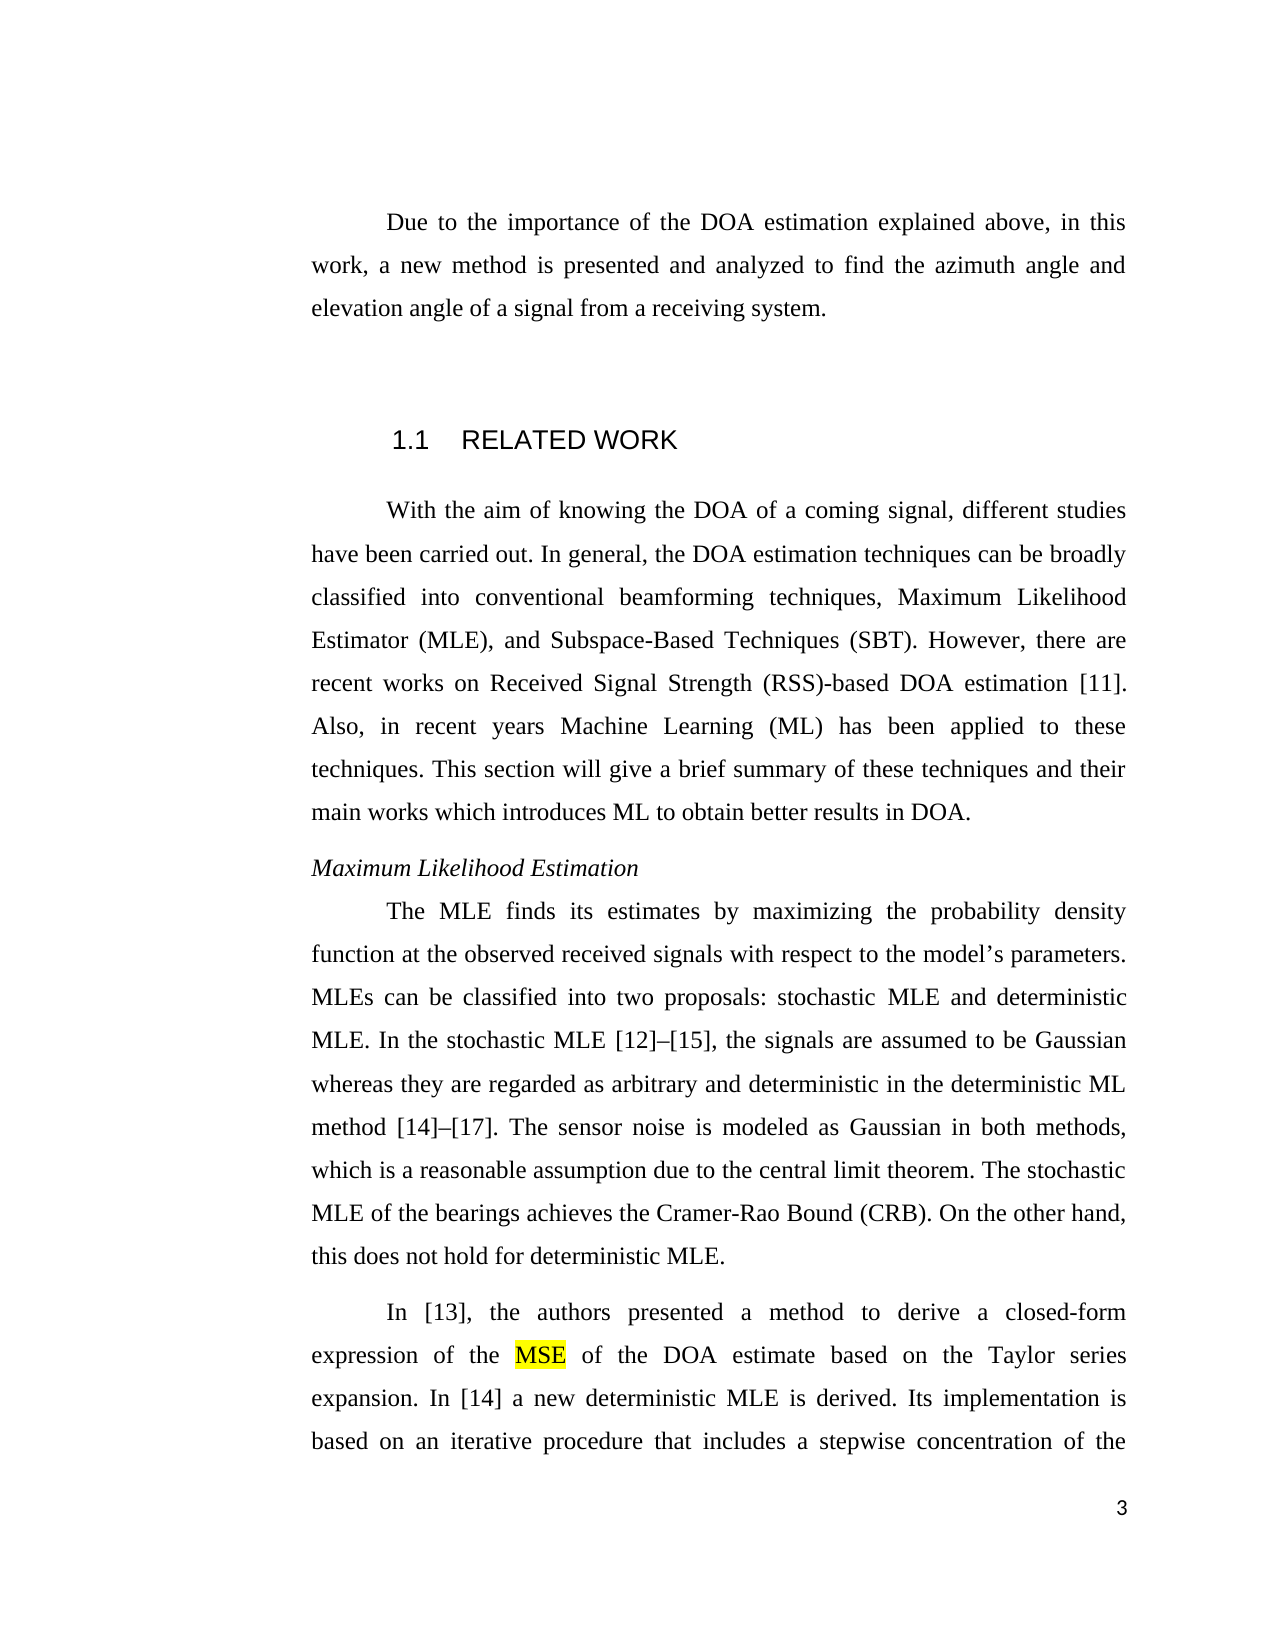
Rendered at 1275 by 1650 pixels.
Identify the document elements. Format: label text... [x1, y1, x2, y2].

text With the aim of knowing the DOA of a coming signal, different studies have been carried out. In general, the DOA estimation techniques can be broadly classified into conventional beamforming techniques, Maximum Likelihood Estimator (MLE), and Subspace-Based Techniques (SBT). However, there are recent works on Received Signal Strength (RSS)-based DOA estimation [11]. Also, in recent years Machine Learning (ML) has been applied to these techniques. This section will give a brief summary of these techniques and their main works which introduces ML to obtain better results in DOA. [311, 496, 1127, 826]
text Due to the importance of the DOA estimation explained above, in this work, a new method is presented and analyzed to find the azimuth angle and elevation angle of a signal from a receiving system. [311, 207, 1127, 322]
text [311, 1297, 1127, 1455]
subtitle Maximum Likelihood Estimation [311, 853, 1127, 882]
text The MLE finds its estimates by maximizing the probability density function at the observed received signals with respect to the model’s parameters. MLEs can be classified into two proposals: stochastic MLE and deterministic MLE. In the stochastic MLE [12]–[15], the signals are assumed to be Gaussian whereas they are regarded as arbitrary and deterministic in the deterministic ML method [14]–[17]. The sensor noise is modeled as Gaussian in both methods, which is a reasonable assumption due to the central limit theorem. The stochastic MLE of the bearings achieves the Cramer-Rao Bound (CRB). On the other hand, this does not hold for deterministic MLE. [311, 896, 1127, 1270]
subtitle RELATED WORK [390, 424, 1127, 455]
